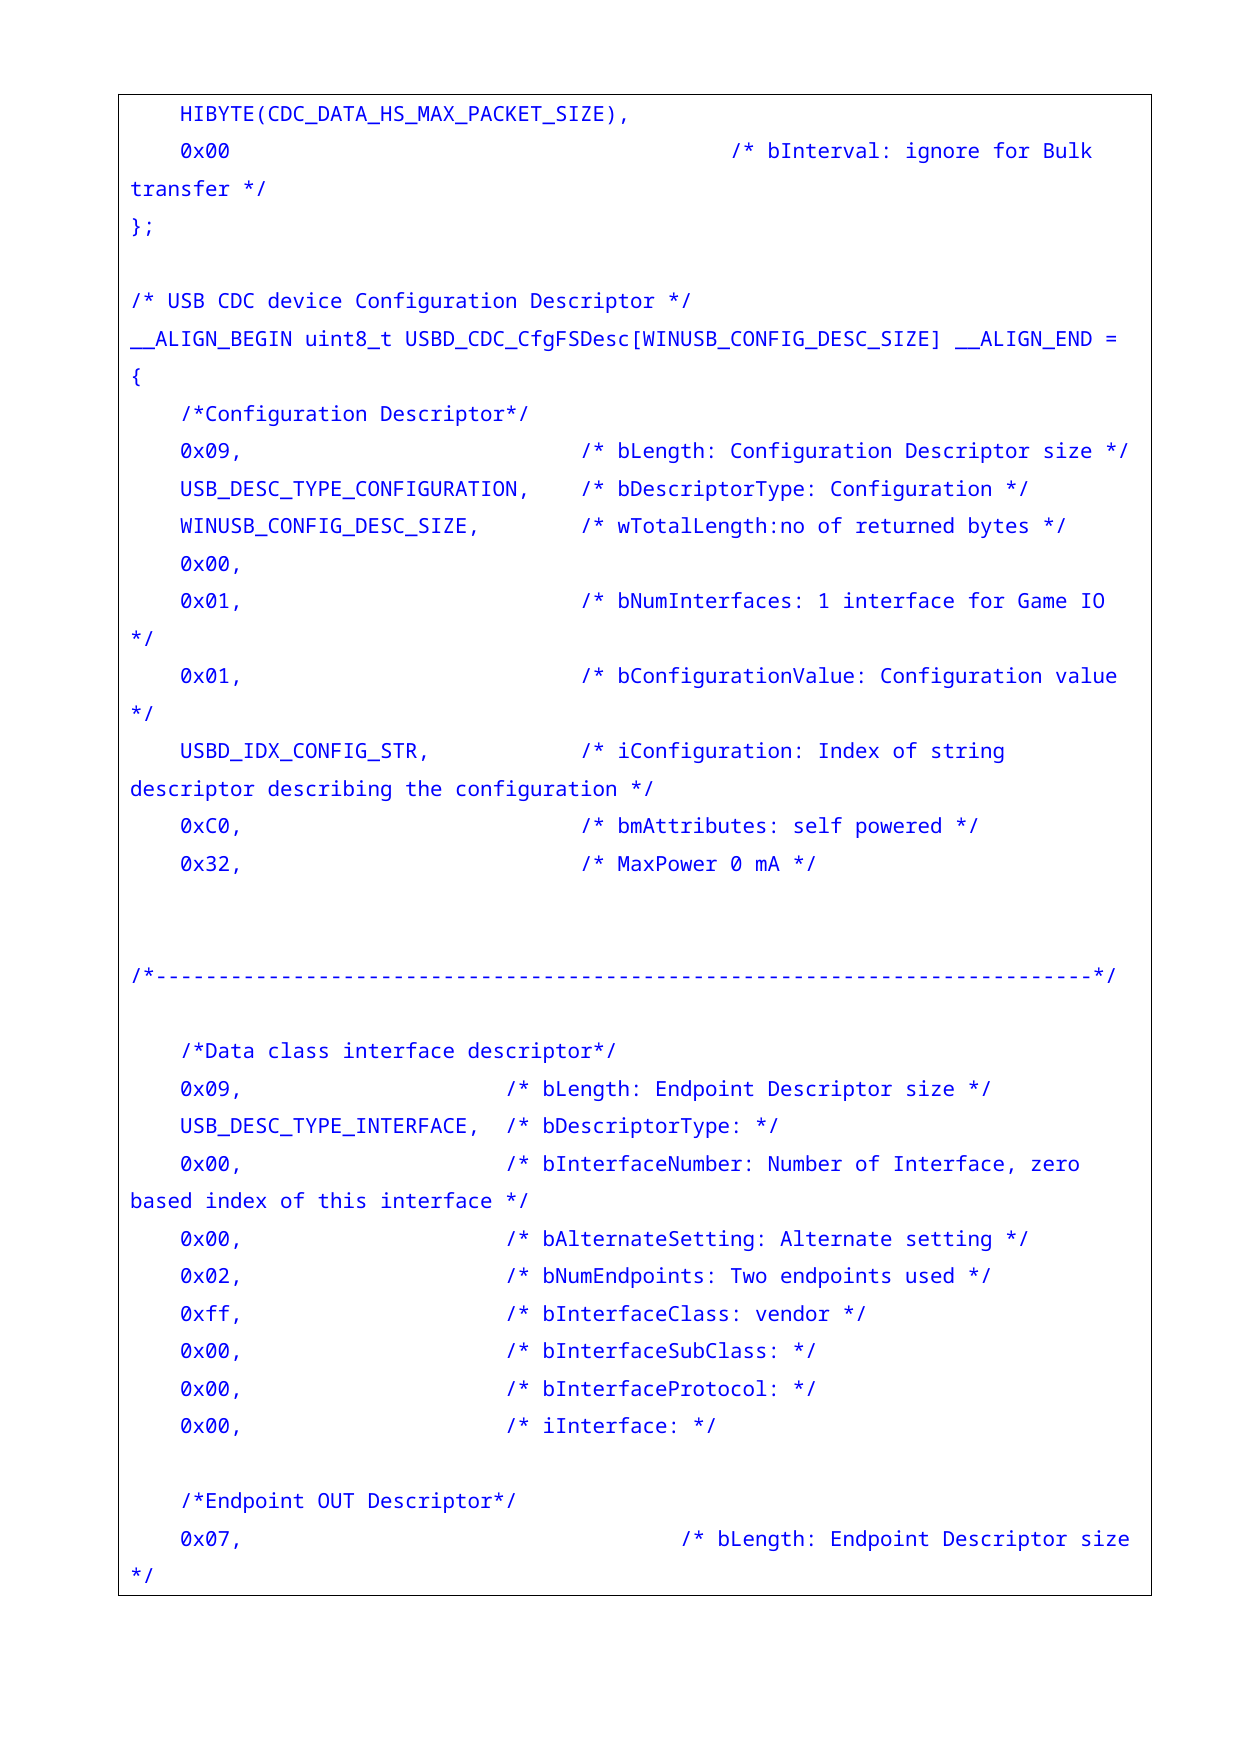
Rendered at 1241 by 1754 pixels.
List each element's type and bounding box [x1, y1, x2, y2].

table_header [119, 95, 1151, 1594]
